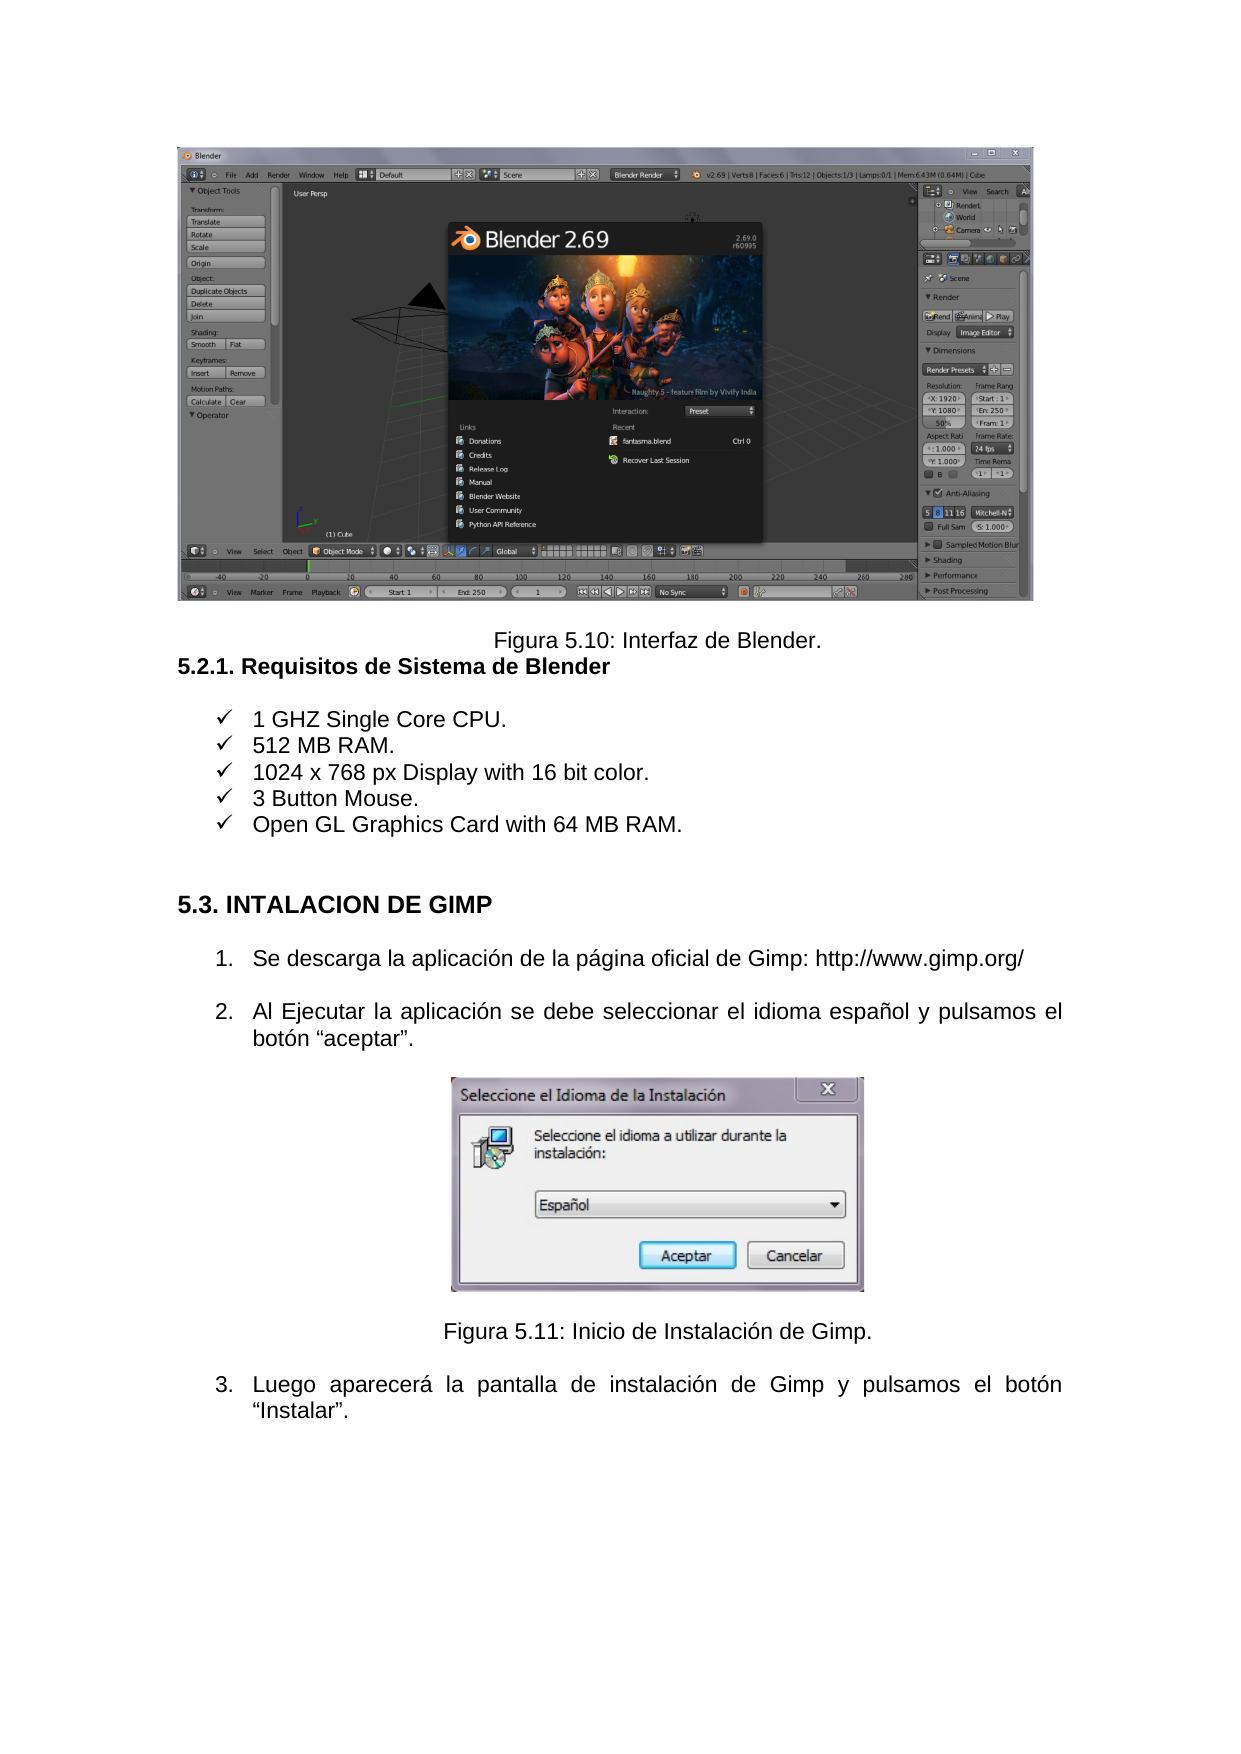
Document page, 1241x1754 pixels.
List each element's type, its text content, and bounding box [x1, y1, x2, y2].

picture [177, 147, 1034, 601]
list Se descarga la aplicación de la página oficial de Gimp: http://www.gimp.org/ [215, 945, 1063, 972]
text 5.3. INTALACION DE GIMP [177, 890, 1063, 919]
picture [451, 1077, 865, 1292]
text 5.2.1. Requisitos de Sistema de Blender [177, 653, 1063, 679]
list 1024 x 768 px Display with 16 bit color. [215, 758, 1063, 785]
list 3 Button Mouse. [215, 785, 1063, 811]
list 512 MB RAM. [215, 732, 1063, 758]
list Al Ejecutar la aplicación se debe seleccionar el idioma español y pulsamos el botón “aceptar”. [215, 998, 1063, 1051]
list 1 GHZ Single Core CPU. [215, 706, 1063, 732]
text Figura 5.10: Interfaz de Blender. [252, 627, 1063, 653]
list Open GL Graphics Card with 64 MB RAM. [215, 811, 1063, 838]
list Luego aparecerá la pantalla de instalación de Gimp y pulsamos el botón “Instalar”. [215, 1371, 1063, 1423]
text Figura 5.11: Inicio de Instalación de Gimp. [252, 1318, 1063, 1344]
